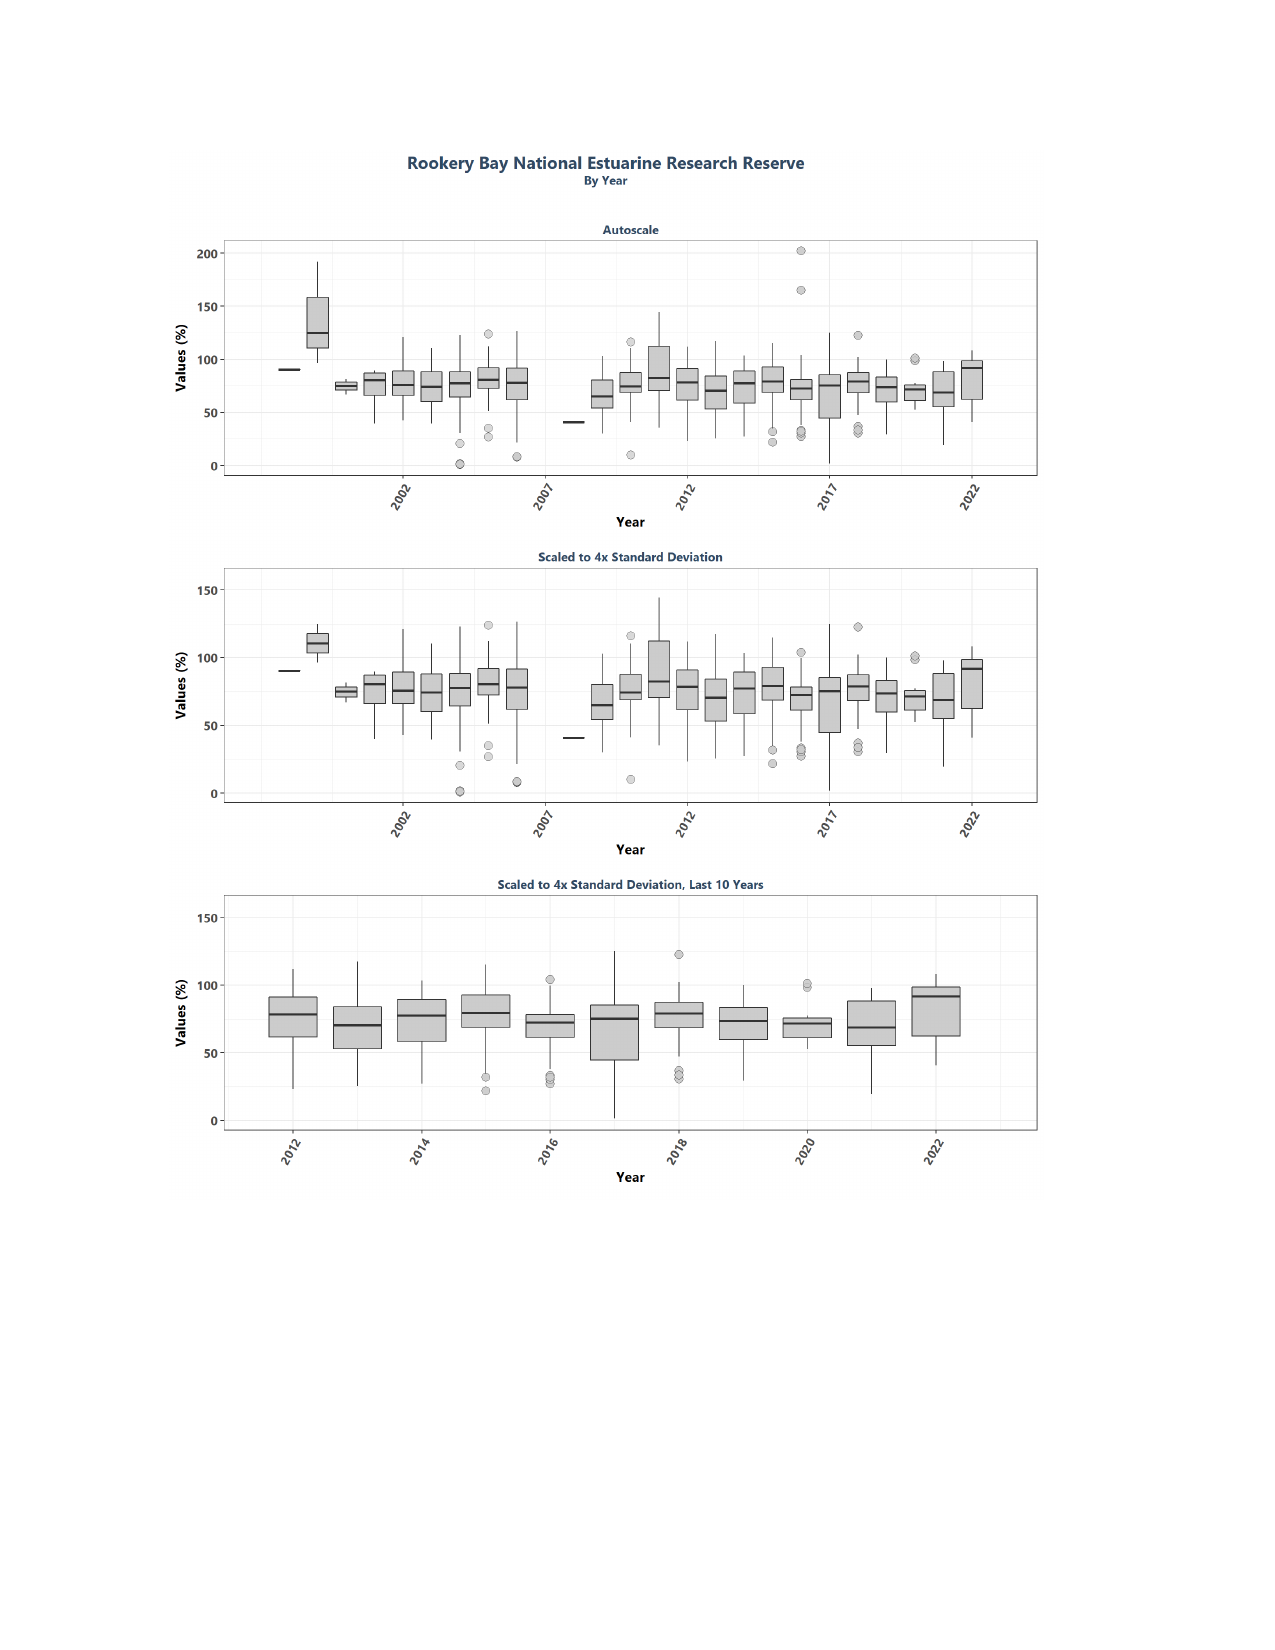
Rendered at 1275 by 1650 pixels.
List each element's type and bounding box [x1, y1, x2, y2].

picture [168, 150, 1044, 1200]
